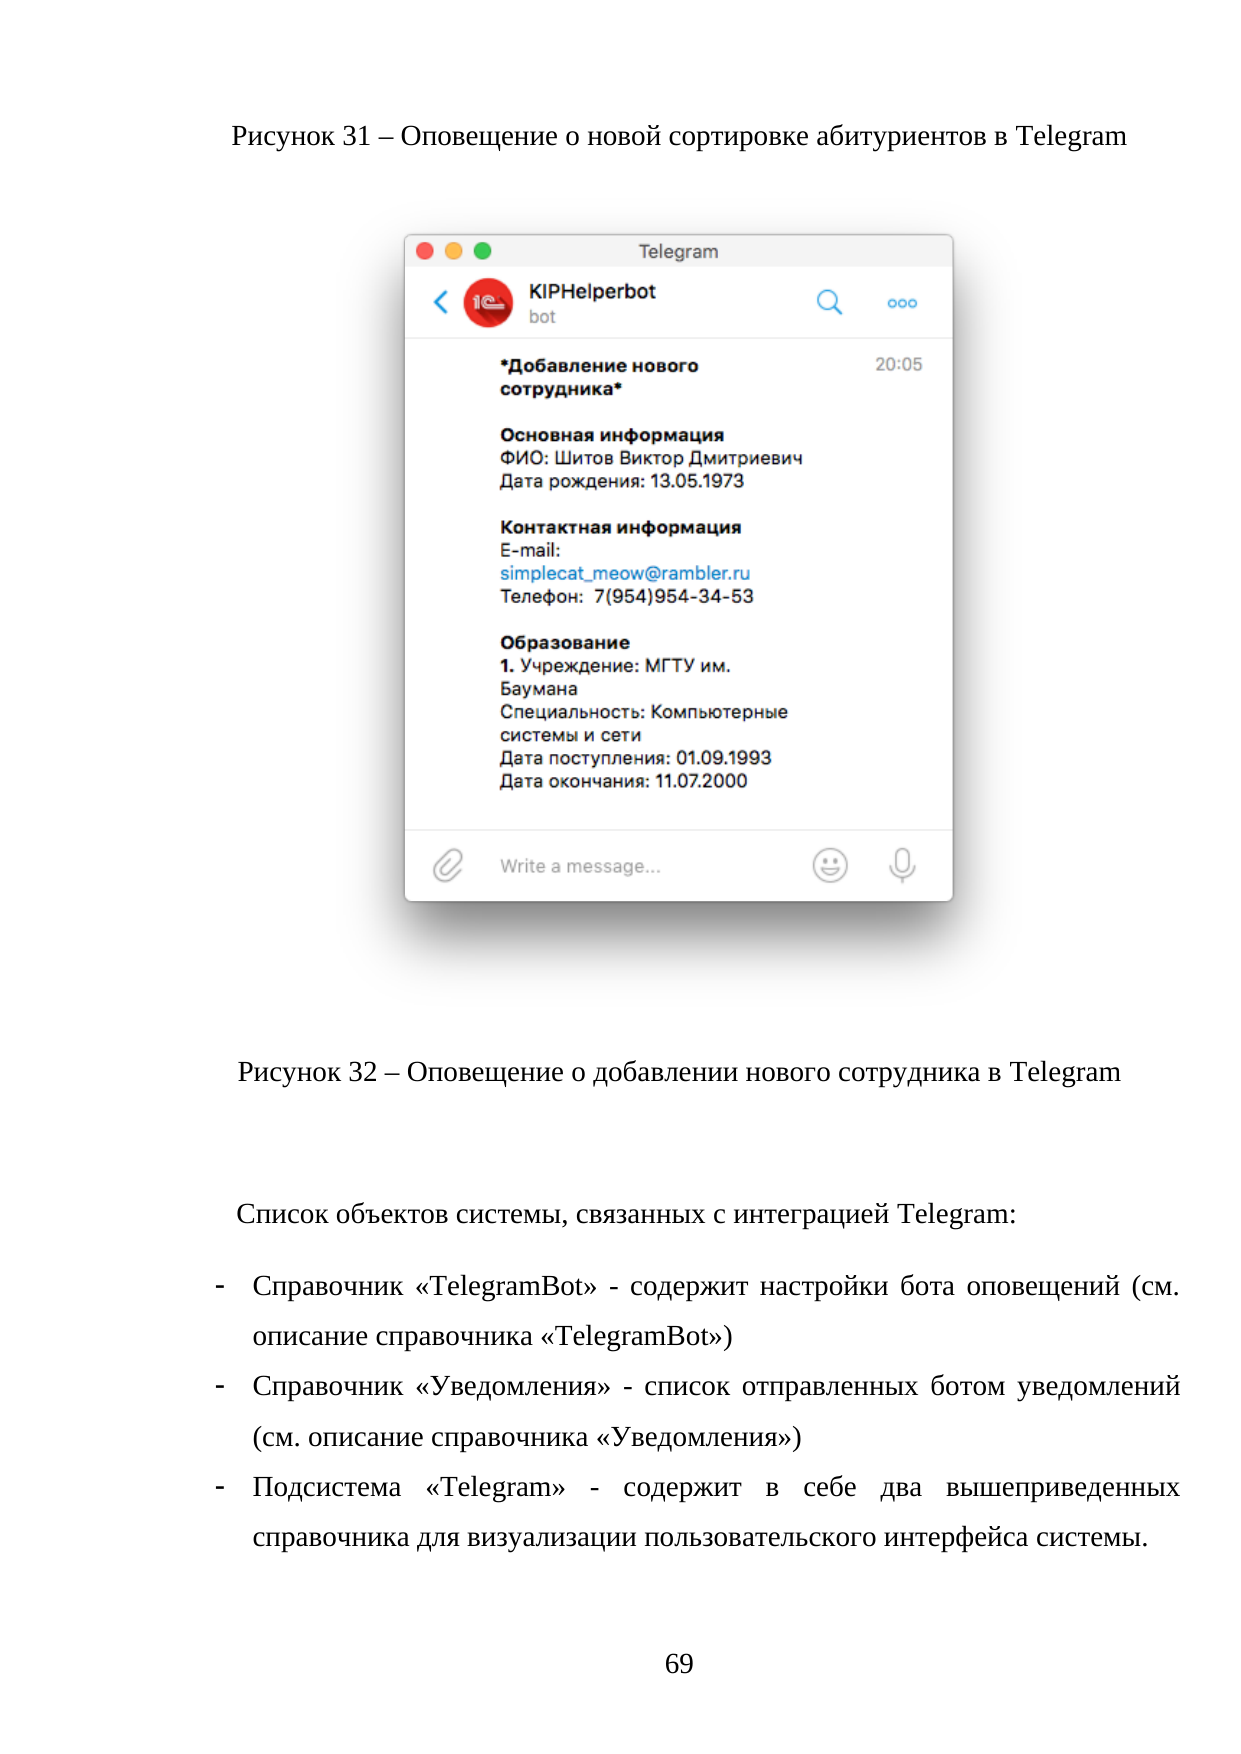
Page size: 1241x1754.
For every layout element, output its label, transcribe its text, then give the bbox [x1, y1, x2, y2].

text Рисунок 31 – Оповещение о новой сортировке абитуриентов в Telegram [177, 118, 1181, 152]
text Рисунок 32 – Оповещение о добавлении нового сотрудника в Telegram [177, 1054, 1181, 1088]
list Подсистема «Telegram» - содержит в себе два вышеприведенных справочника для визуализации пользовательского интерфейса системы. [215, 1469, 1181, 1553]
list Справочник «TelegramBot» - содержит настройки бота оповещений (см. описание справочника «TelegramBot») [215, 1268, 1181, 1352]
picture [324, 189, 1034, 1017]
list Справочник «Уведомления» - список отправленных ботом уведомлений (см. описание справочника «Уведомления») [215, 1368, 1181, 1452]
text Список объектов системы, связанных с интеграцией Telegram: [177, 1196, 1181, 1230]
